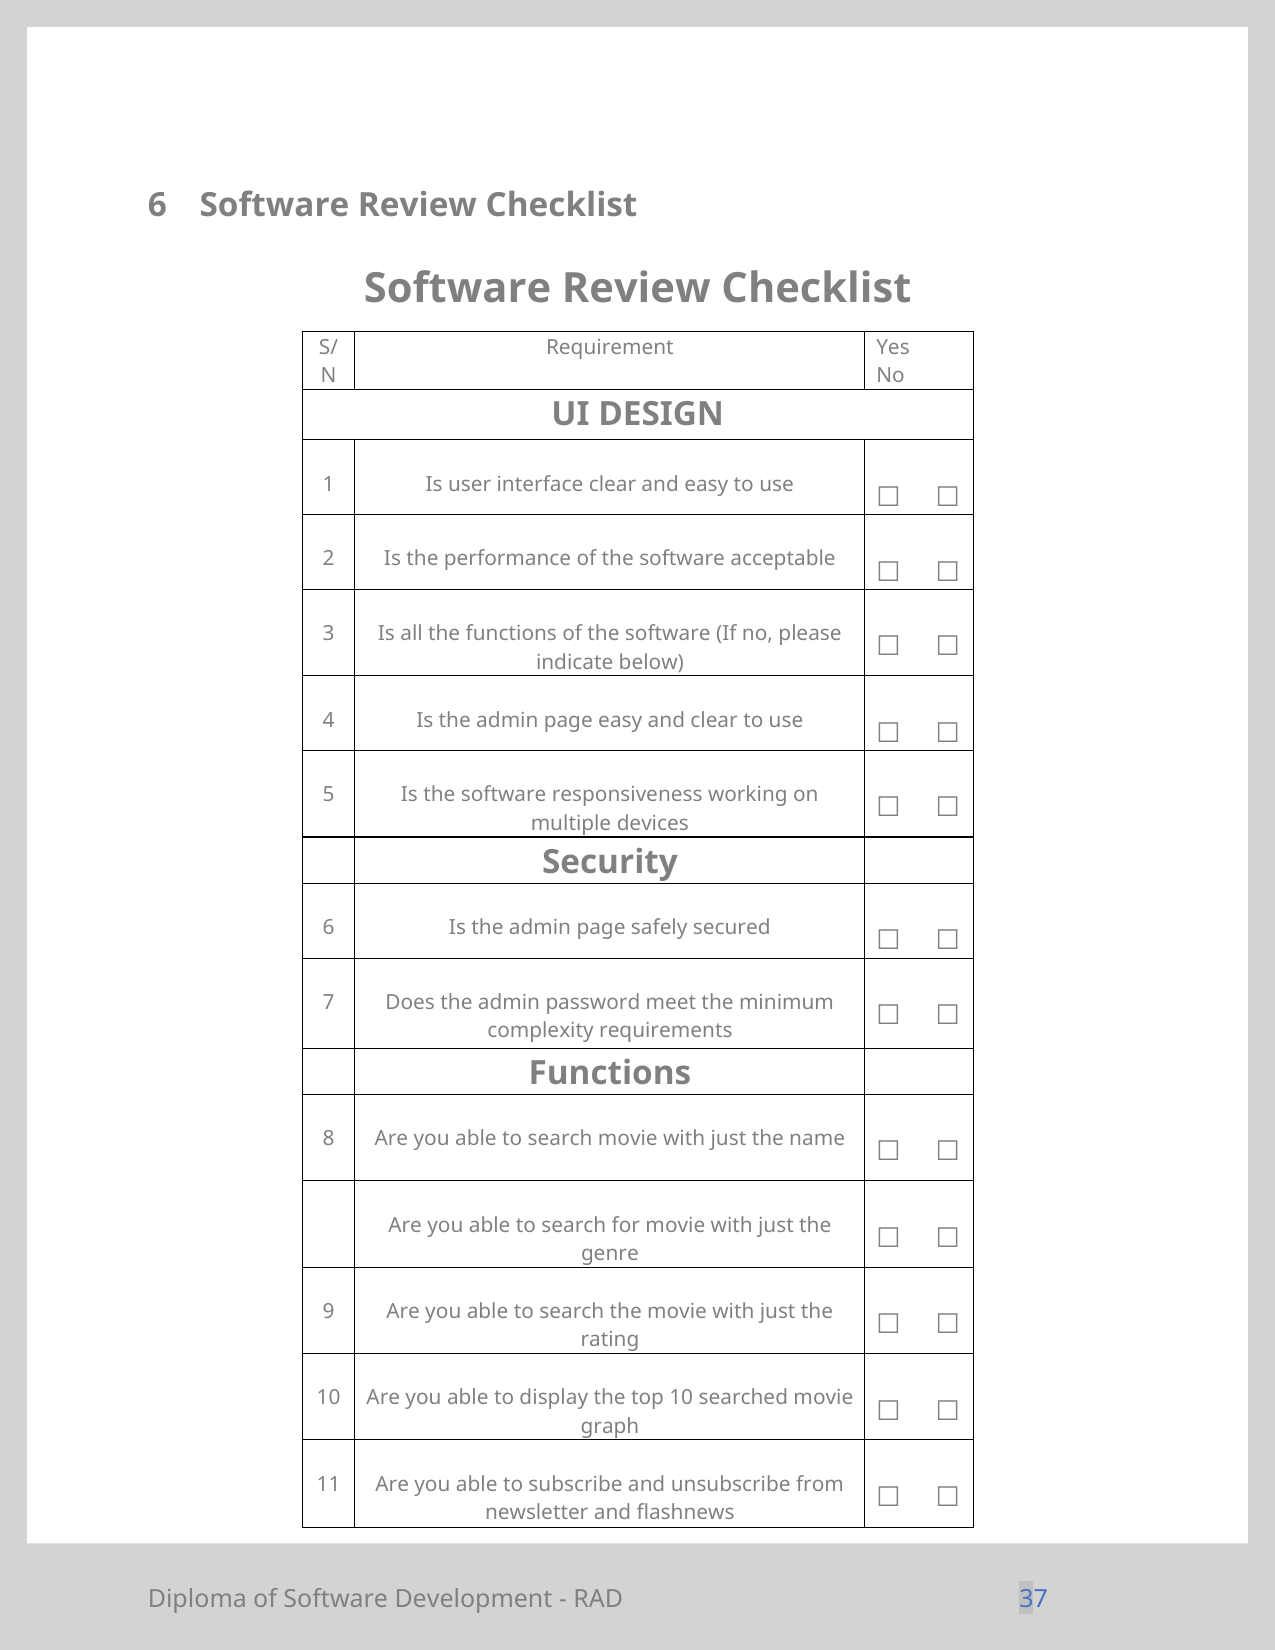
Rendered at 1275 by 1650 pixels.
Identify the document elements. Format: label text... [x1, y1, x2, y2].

table_cell [865, 1049, 973, 1094]
table_cell [865, 515, 973, 589]
subtitle Software Review Checklist [148, 181, 1127, 226]
table_cell Are you able to search the movie with just the rating [355, 1268, 864, 1353]
table_cell 3 [303, 590, 354, 675]
table_cell 9 [303, 1268, 354, 1353]
table_cell Is user interface clear and easy to use [355, 440, 864, 514]
table_cell 2 [303, 515, 354, 589]
table_header S/N [303, 332, 354, 389]
table_cell [303, 1049, 354, 1094]
table_cell Does the admin password meet the minimum complexity requirements [355, 959, 864, 1047]
table_cell Are you able to search movie with just the name [355, 1095, 864, 1180]
table_cell 11 [303, 1440, 354, 1527]
table_cell 4 [303, 676, 354, 750]
table_cell 6 [303, 884, 354, 958]
table_cell [865, 884, 973, 958]
table_cell [865, 838, 973, 883]
table_cell Is all the functions of the software (If no, please indicate below) [355, 590, 864, 675]
table_cell Are you able to display the top 10 searched movie graph [355, 1354, 864, 1439]
table_cell Is the software responsiveness working on multiple devices [355, 751, 864, 836]
table_cell [865, 676, 973, 750]
table_cell [865, 751, 973, 836]
text Software Review Checklist [148, 257, 1127, 314]
table_cell [865, 1095, 973, 1180]
table_cell UI DESIGN [303, 390, 973, 439]
table_cell [865, 1268, 973, 1353]
table_cell [865, 590, 973, 675]
table_cell Is the admin page easy and clear to use [355, 676, 864, 750]
table_cell [303, 838, 354, 883]
table_header Yes No [865, 332, 973, 389]
table_cell [865, 440, 973, 514]
table_cell [865, 959, 973, 1047]
table_cell Is the admin page safely secured [355, 884, 864, 958]
table_cell 1 [303, 440, 354, 514]
table_cell Is the performance of the software acceptable [355, 515, 864, 589]
table_cell 8 [303, 1095, 354, 1180]
table_cell [303, 1181, 354, 1267]
table_cell Are you able to subscribe and unsubscribe from newsletter and flashnews [355, 1440, 864, 1527]
table_cell 7 [303, 959, 354, 1047]
table_cell [865, 1354, 973, 1439]
table_cell [865, 1181, 973, 1267]
table_cell 10 [303, 1354, 354, 1439]
table_cell [865, 1440, 973, 1527]
table_cell Security [355, 838, 864, 883]
table_header Requirement [355, 332, 864, 389]
table_cell 5 [303, 751, 354, 836]
table_cell Are you able to search for movie with just the genre [355, 1181, 864, 1267]
table_cell Functions [355, 1049, 864, 1094]
